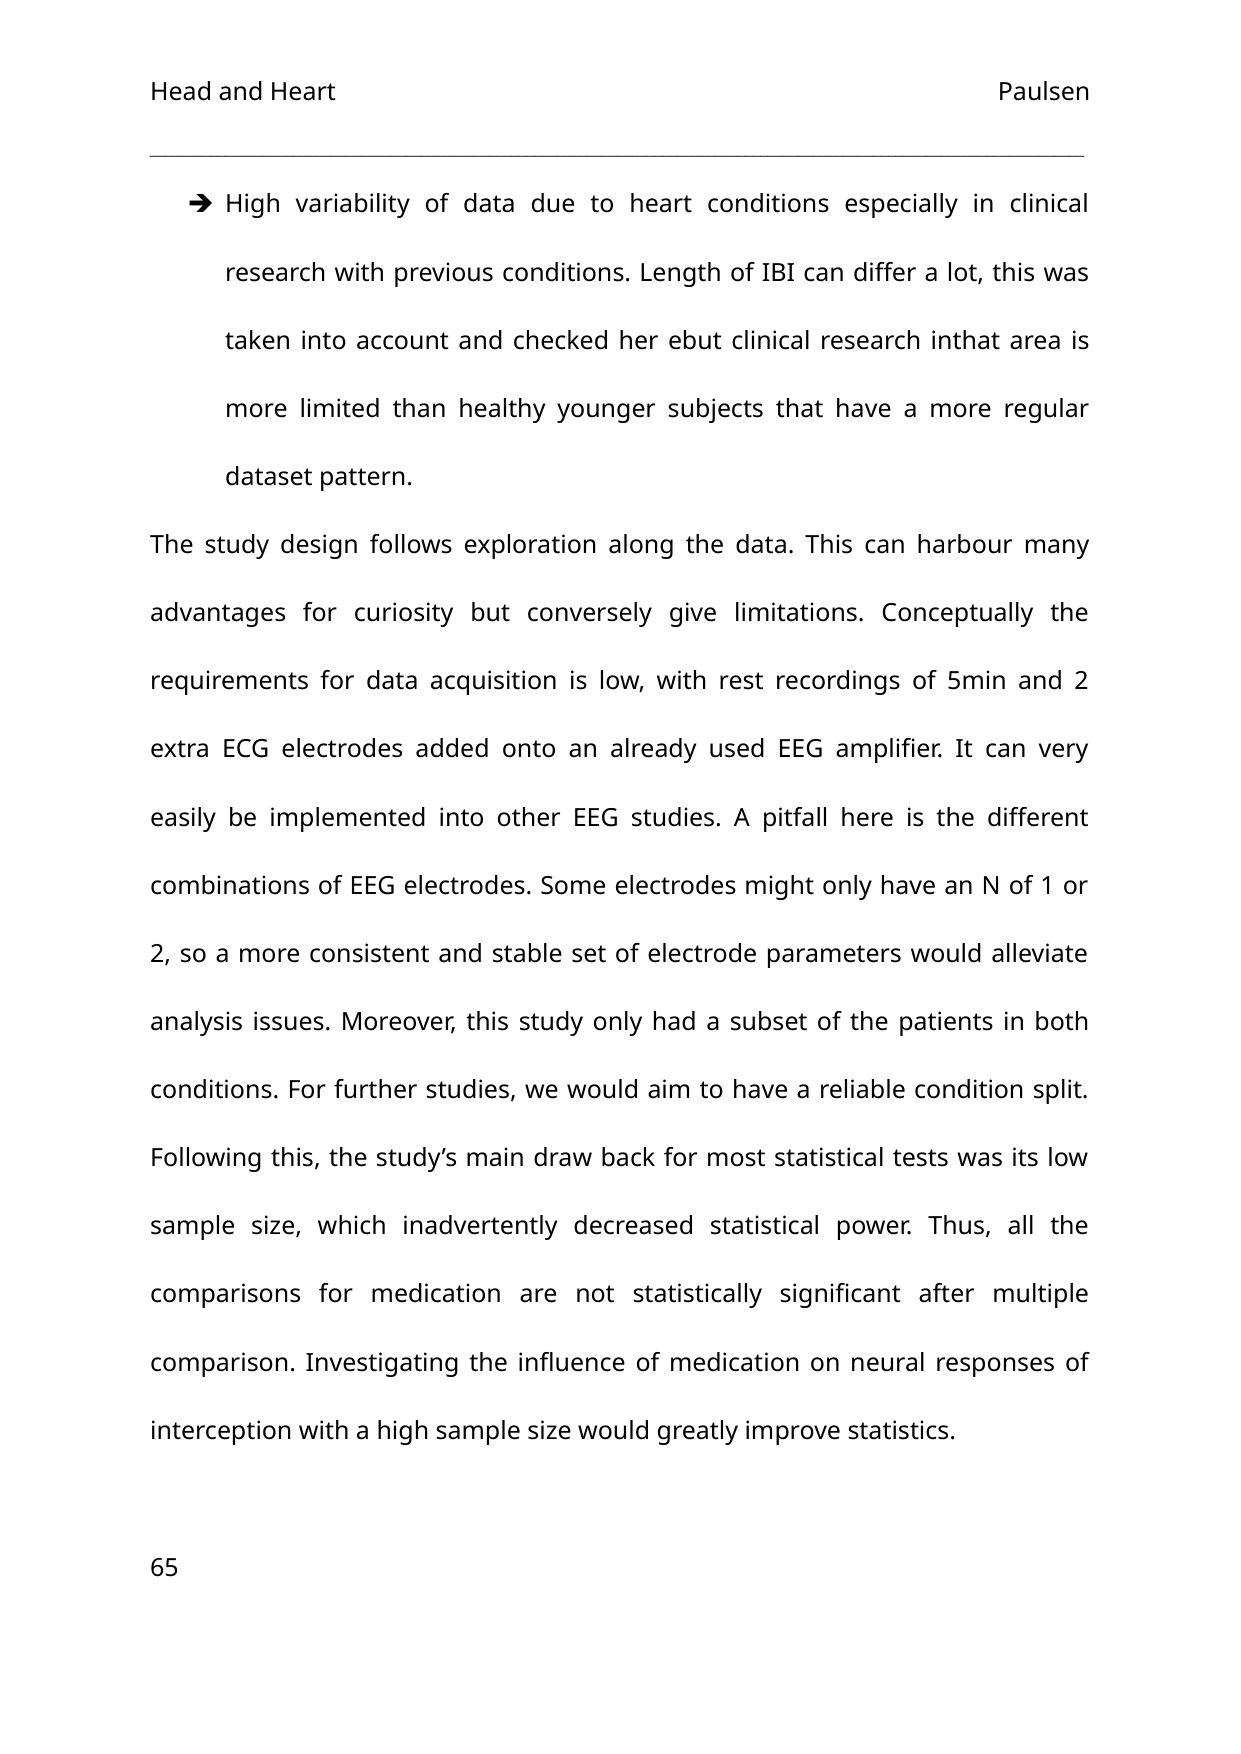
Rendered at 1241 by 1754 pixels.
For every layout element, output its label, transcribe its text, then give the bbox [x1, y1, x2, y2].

text The study design follows exploration along the data. This can harbour many advantages for curiosity but conversely give limitations. Conceptually the requirements for data acquisition is low, with rest recordings of 5min and 2 extra ECG electrodes added onto an already used EEG amplifier. It can very easily be implemented into other EEG studies. A pitfall here is the different combinations of EEG electrodes. Some electrodes might only have an N of 1 or 2, so a more consistent and stable set of electrode parameters would alleviate analysis issues. Moreover, this study only had a subset of the patients in both conditions. For further studies, we would aim to have a reliable condition split. Following this, the study’s main draw back for most statistical tests was its low sample size, which inadvertently decreased statistical power. Thus, all the comparisons for medication are not statistically significant after multiple comparison. Investigating the influence of medication on neural responses of interception with a high sample size would greatly improve statistics. [150, 527, 1090, 1446]
list High variability of data due to heart conditions especially in clinical research with previous conditions. Length of IBI can differ a lot, this was taken into account and checked her ebut clinical research inthat area is more limited than healthy younger subjects that have a more regular dataset pattern. [187, 186, 1090, 493]
